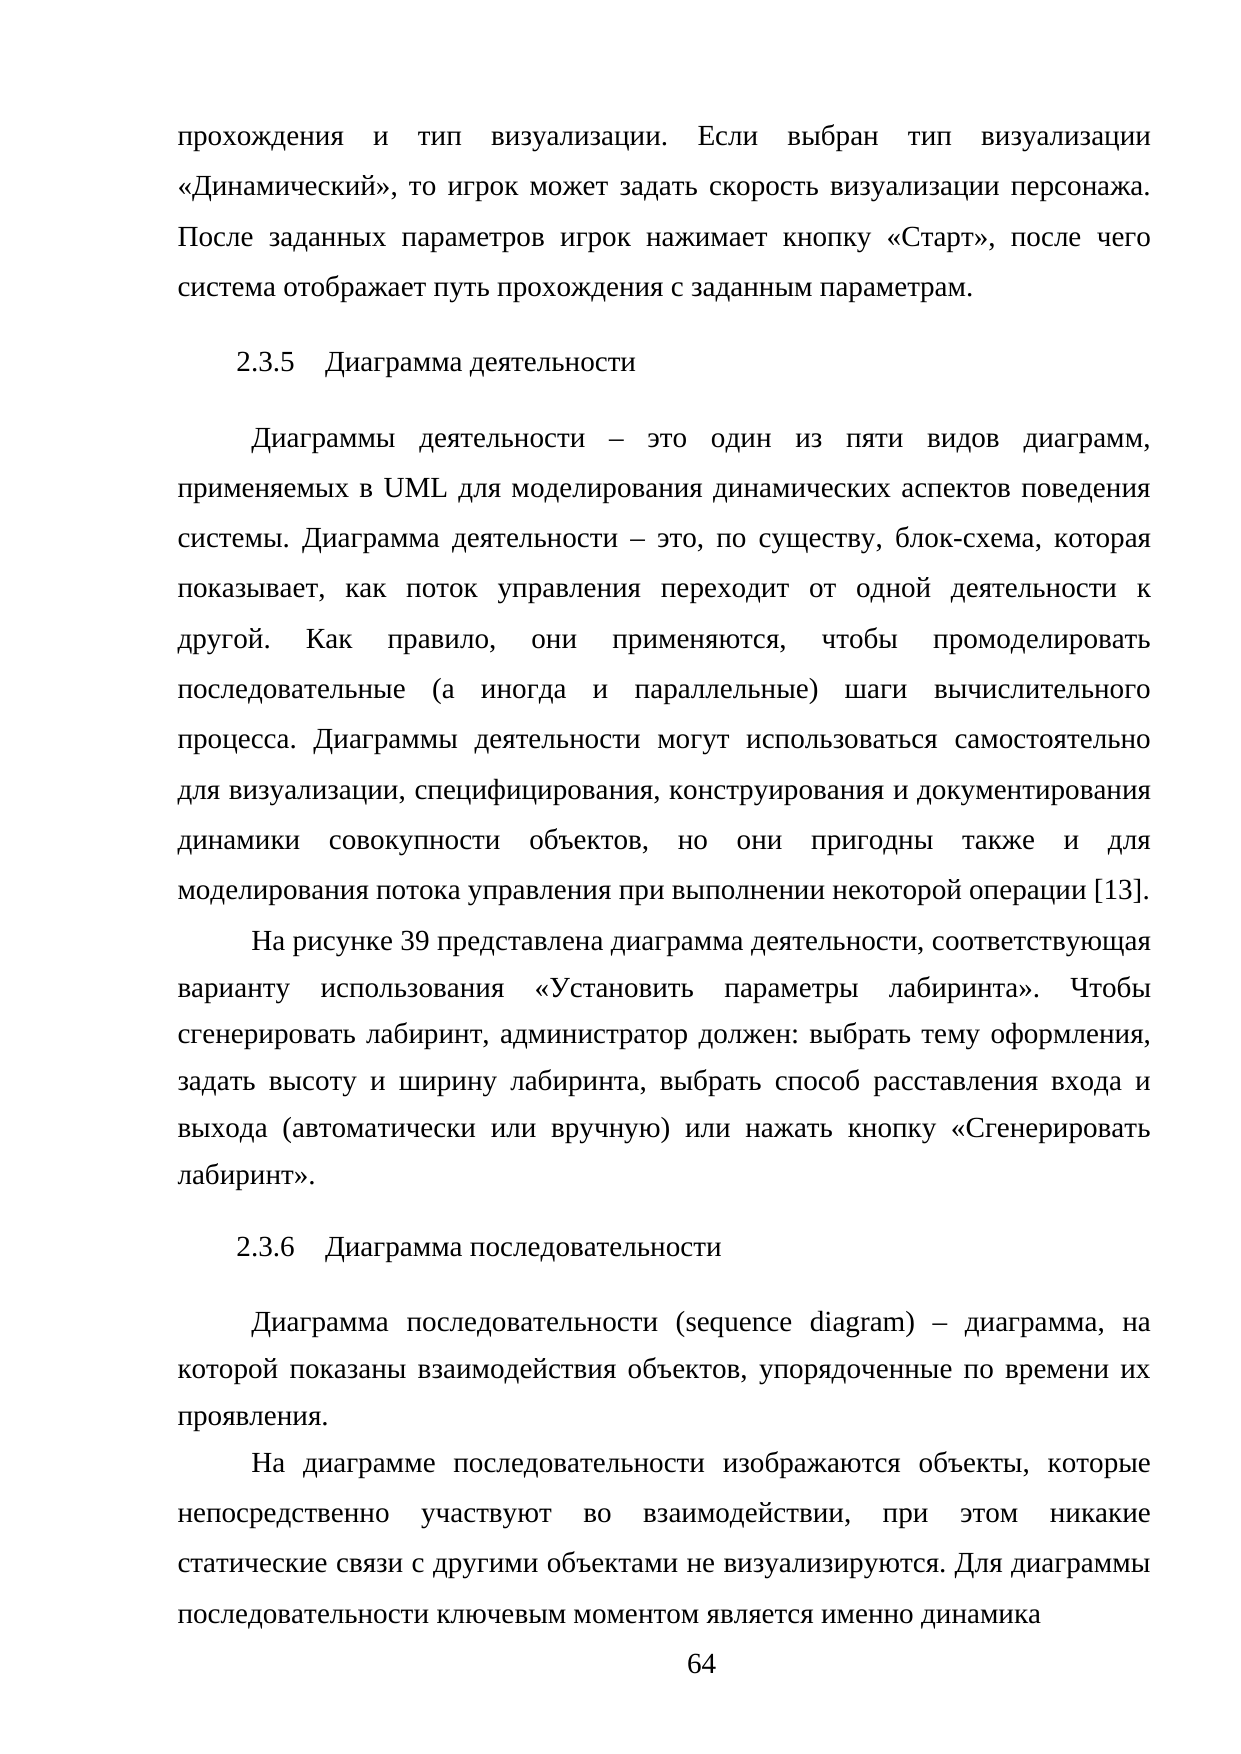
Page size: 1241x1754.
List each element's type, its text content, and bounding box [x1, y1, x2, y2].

text Диаграмма последовательности (sequence diagram) – диаграмма, на которой показаны взаимодействия объектов, упорядоченные по времени их проявления. [177, 1304, 1152, 1432]
text На диаграмме последовательности изображаются объекты, которые непосредственно участвуют во взаимодействии, при этом никакие статические связи с другими объектами не визуализируются. Для диаграммы последовательности ключевым моментом является именно динамика [177, 1445, 1152, 1629]
text Диаграммы деятельности – это один из пяти видов диаграмм, применяемых в UML для моделирования динамических аспектов поведения системы. Диаграмма деятельности – это, по существу, блок-схема, которая показывает, как поток управления переходит от одной деятельности к другой. Как правило, они применяются, чтобы промоделировать последовательные (а иногда и параллельные) шаги вычислительного процесса. Диаграммы деятельности могут использоваться самостоятельно для визуализации, специфицирования, конструирования и документирования динамики совокупности объектов, но они пригодны также и для моделирования потока управления при выполнении некоторой операции [13]. [177, 420, 1152, 906]
text На рисунке 39 представлена диаграмма деятельности, соответствующая варианту использования «Установить параметры лабиринта». Чтобы сгенерировать лабиринт, администратор должен: выбрать тему оформления, задать высоту и ширину лабиринта, выбрать способ расставления входа и выхода (автоматически или вручную) или нажать кнопку «Сгенерировать лабиринт». [177, 923, 1152, 1191]
text Диаграмма последовательности [236, 1229, 1152, 1263]
text Диаграмма деятельности [236, 344, 1152, 378]
text прохождения и тип визуализации. Если выбран тип визуализации «Динамический», то игрок может задать скорость визуализации персонажа. После заданных параметров игрок нажимает кнопку «Старт», после чего система отображает путь прохождения с заданным параметрам. [177, 118, 1152, 303]
